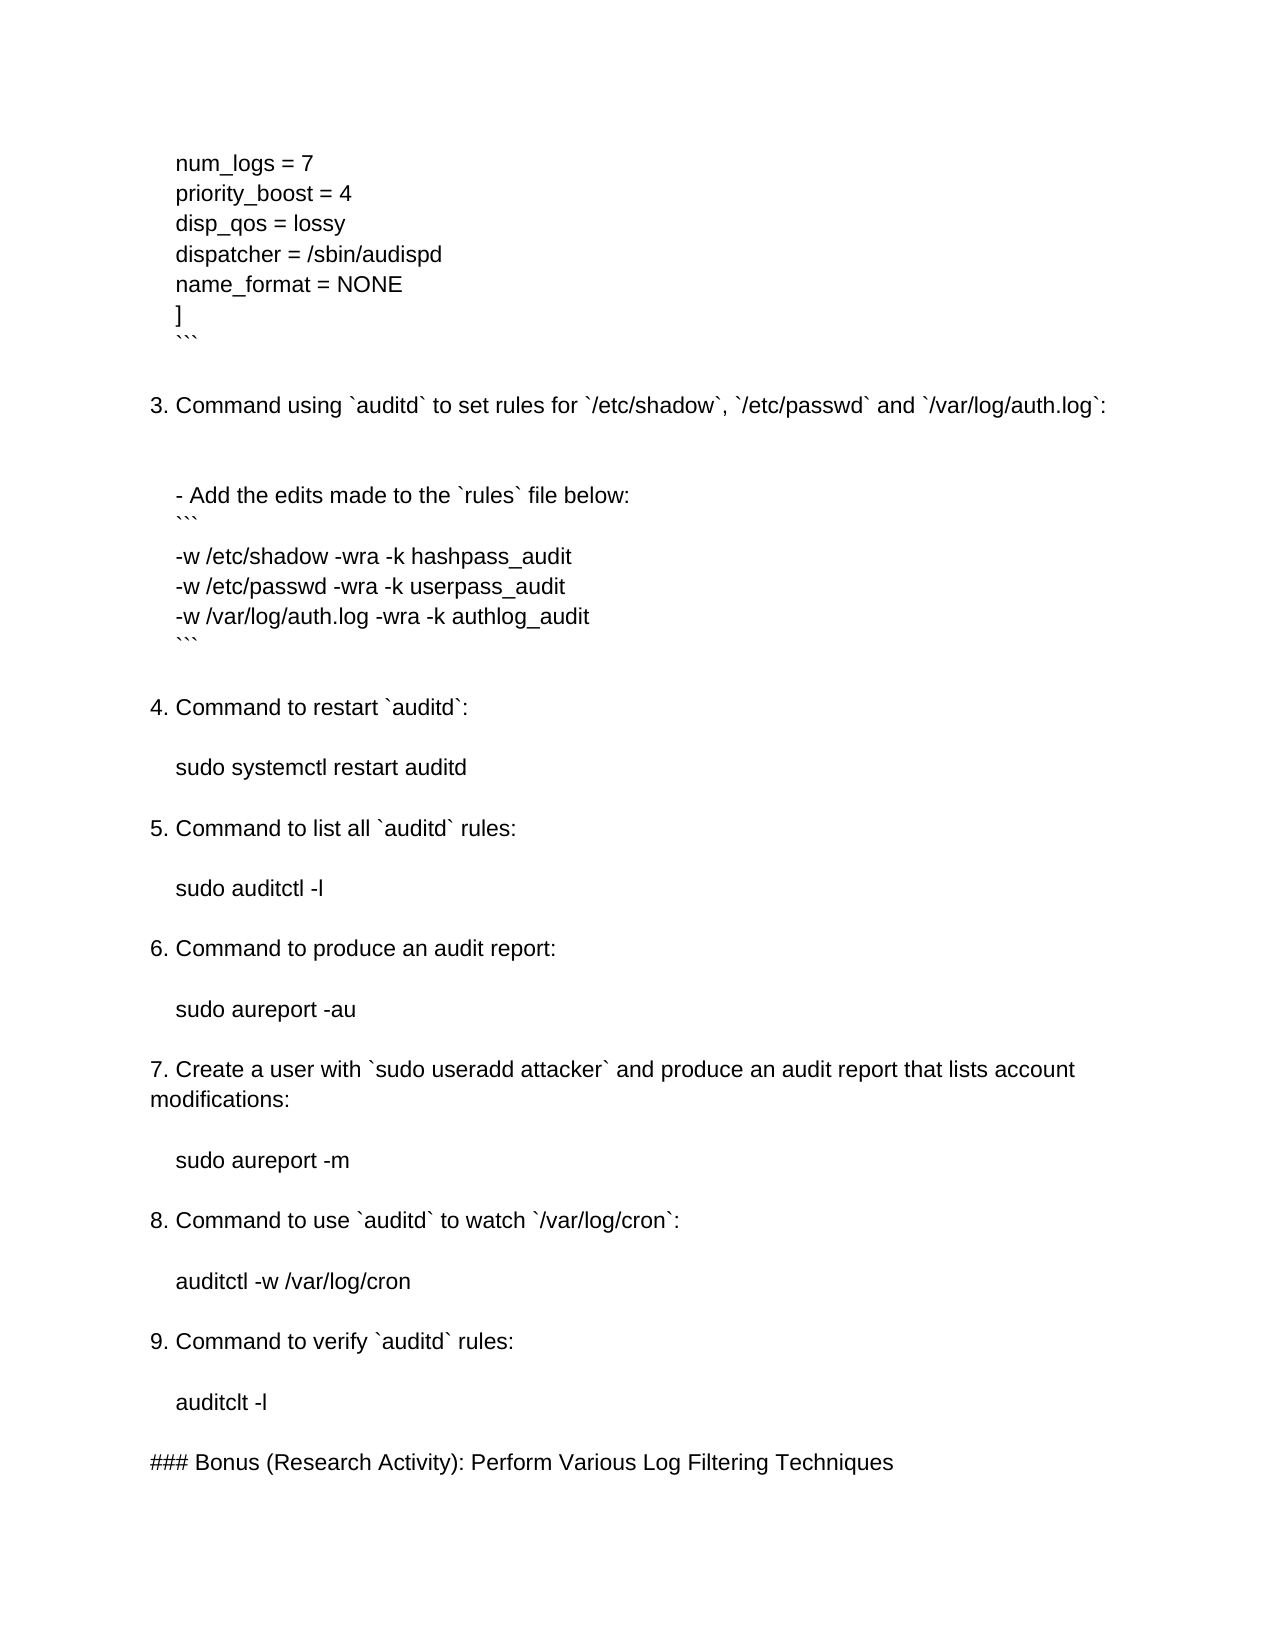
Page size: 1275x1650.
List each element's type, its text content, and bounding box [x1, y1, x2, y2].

text - Add the edits made to the `rules` file below: [150, 482, 1125, 509]
text 9. Command to verify `auditd` rules: [150, 1328, 1125, 1354]
text 4. Command to restart `auditd`: [150, 694, 1125, 720]
text ] [150, 301, 1125, 327]
text 8. Command to use `auditd` to watch `/var/log/cron`: [150, 1207, 1125, 1234]
text dispatcher = /sbin/audispd [150, 241, 1125, 267]
text -w /etc/shadow -wra -k hashpass_audit [150, 543, 1125, 569]
text ``` [150, 512, 1125, 539]
text auditctl -w /var/log/cron [150, 1268, 1125, 1294]
text num_logs = 7 [150, 150, 1125, 176]
text name_format = NONE [150, 271, 1125, 297]
text -w /var/log/auth.log -wra -k authlog_audit [150, 603, 1125, 629]
text disp_qos = lossy [150, 210, 1125, 237]
text auditclt -l [150, 1388, 1125, 1415]
text sudo aureport -m [150, 1147, 1125, 1173]
text 6. Command to produce an audit report: [150, 935, 1125, 962]
text sudo auditctl -l [150, 875, 1125, 901]
text sudo aureport -au [150, 996, 1125, 1022]
text priority_boost = 4 [150, 180, 1125, 207]
text -w /etc/passwd -wra -k userpass_audit [150, 573, 1125, 599]
text ``` [150, 331, 1125, 358]
text 7. Create a user with `sudo useradd attacker` and produce an audit report that lists account modifications: [150, 1056, 1125, 1113]
text 3. Command using `auditd` to set rules for `/etc/shadow`, `/etc/passwd` and `/var/log/auth.log`: [150, 392, 1125, 418]
text sudo systemctl restart auditd [150, 754, 1125, 781]
text ``` [150, 633, 1125, 660]
text 5. Command to list all `auditd` rules: [150, 814, 1125, 841]
text ### Bonus (Research Activity): Perform Various Log Filtering Techniques [150, 1449, 1125, 1475]
